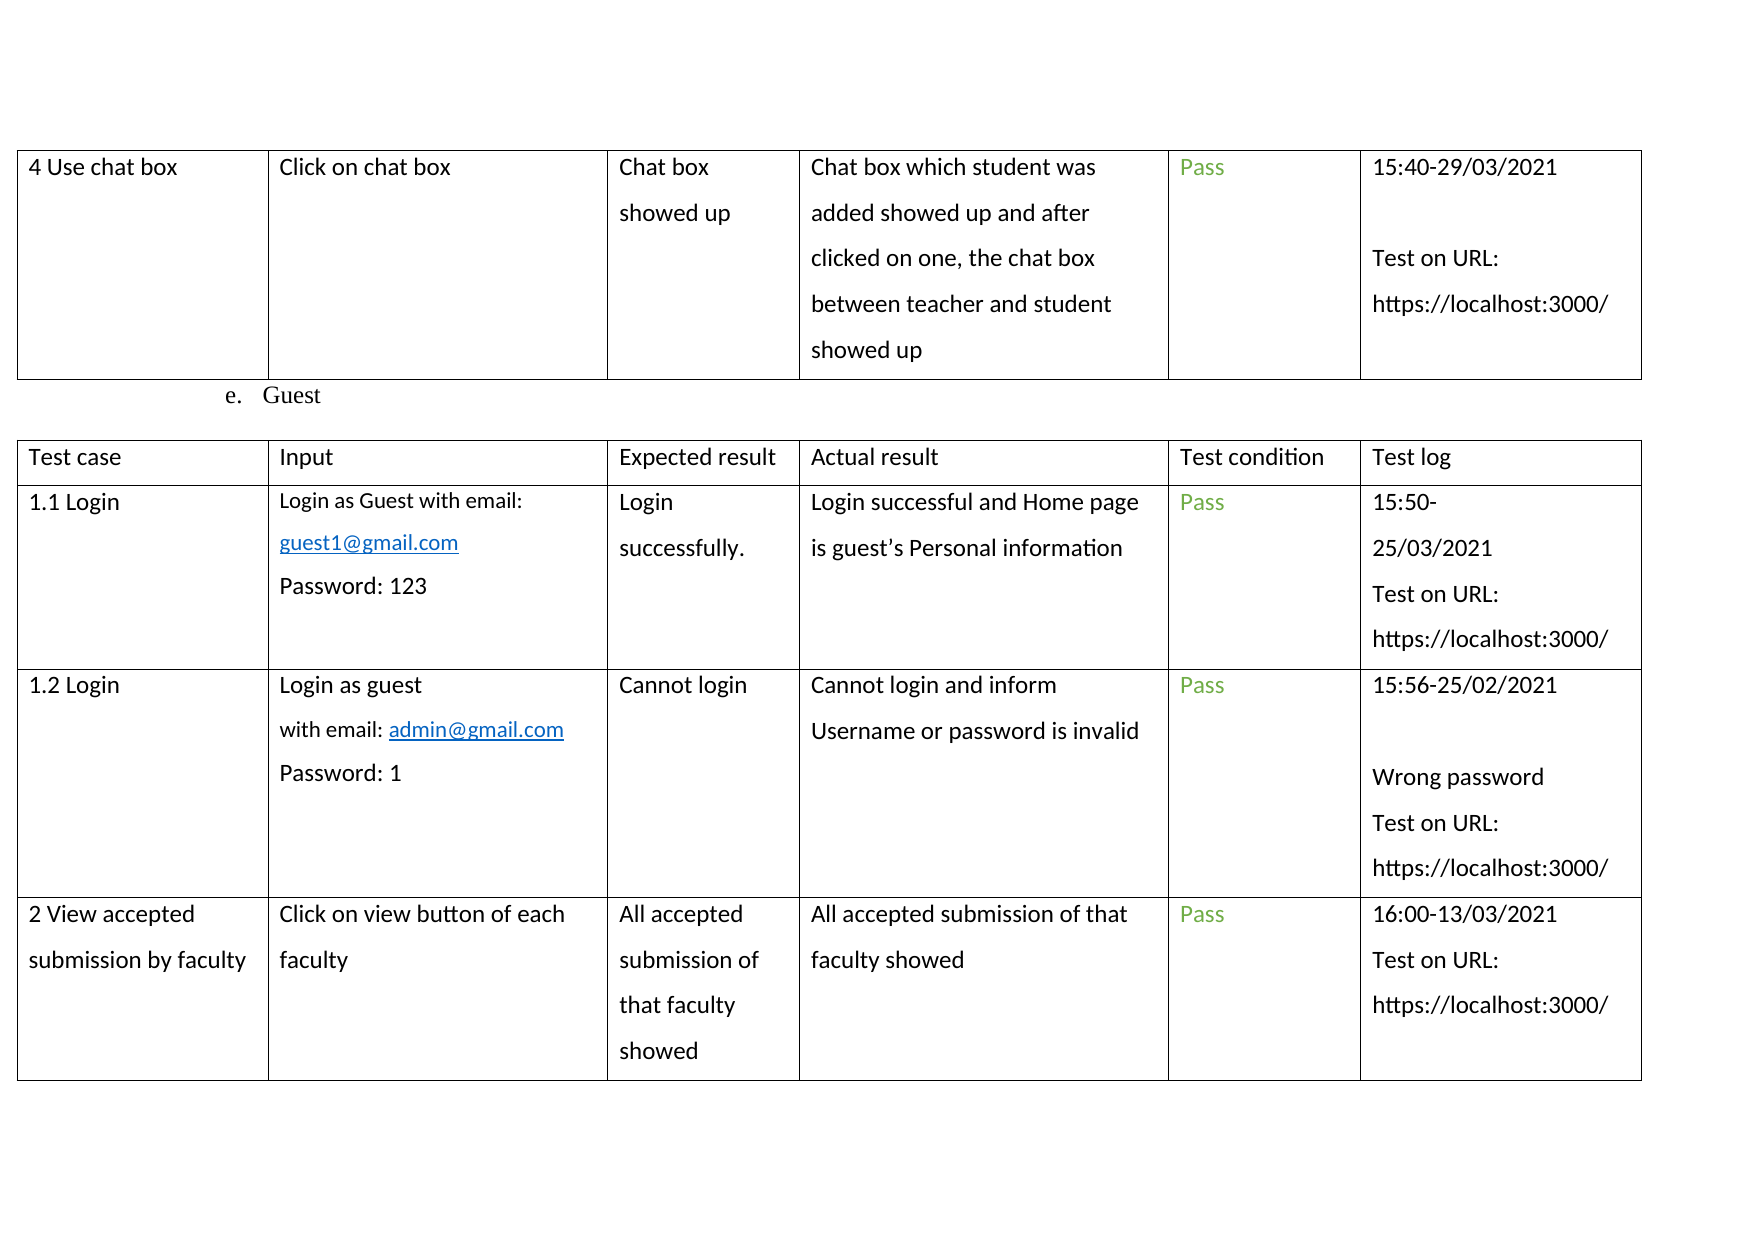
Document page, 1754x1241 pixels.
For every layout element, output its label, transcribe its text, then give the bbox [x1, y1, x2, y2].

list Guest [225, 380, 1604, 408]
table_cell All accepted submission of that faculty showed [608, 898, 799, 1080]
table_cell Login as guest with email: admin@gmail.com Password: 1 [269, 670, 607, 897]
table_header Test condition [1169, 441, 1360, 485]
table_header Actual result [800, 441, 1168, 485]
table_cell Cannot login [608, 670, 799, 897]
table_cell Pass [1169, 486, 1360, 668]
table_cell Chat box which student was added showed up and after clicked on one, the chat box between teacher and student showed up [800, 151, 1168, 379]
table_header Test case [18, 441, 268, 485]
table_header Test log [1361, 441, 1641, 485]
table_cell Cannot login and inform Username or password is invalid [800, 670, 1168, 897]
table_cell 15:56-25/02/2021 Wrong password Test on URL: https://localhost:3000/ [1361, 670, 1641, 897]
table_cell Click on view button of each faculty [269, 898, 607, 1080]
table_cell Click on chat box [269, 151, 607, 379]
table_cell 15:50- 25/03/2021 Test on URL: https://localhost:3000/ [1361, 486, 1641, 668]
table_cell Login successful and Home page is guest’s Personal information [800, 486, 1168, 668]
table_header Expected result [608, 441, 799, 485]
table_cell 4 Use chat box [18, 151, 268, 379]
table_cell 15:40-29/03/2021 Test on URL: https://localhost:3000/ [1361, 151, 1641, 379]
table_cell Login as Guest with email: guest1@gmail.com Password: 123 [269, 486, 607, 668]
table_cell 1.2 Login [18, 670, 268, 897]
table_cell 16:00-13/03/2021 Test on URL: https://localhost:3000/ [1361, 898, 1641, 1080]
table_cell 2 View accepted submission by faculty [18, 898, 268, 1080]
table_cell 1.1 Login [18, 486, 268, 668]
table_cell Pass [1169, 151, 1360, 379]
table_cell Login successfully. [608, 486, 799, 668]
table_cell All accepted submission of that faculty showed [800, 898, 1168, 1080]
table_header Input [269, 441, 607, 485]
table_cell Pass [1169, 670, 1360, 897]
table_cell Chat box showed up [608, 151, 799, 379]
table_cell Pass [1169, 898, 1360, 1080]
